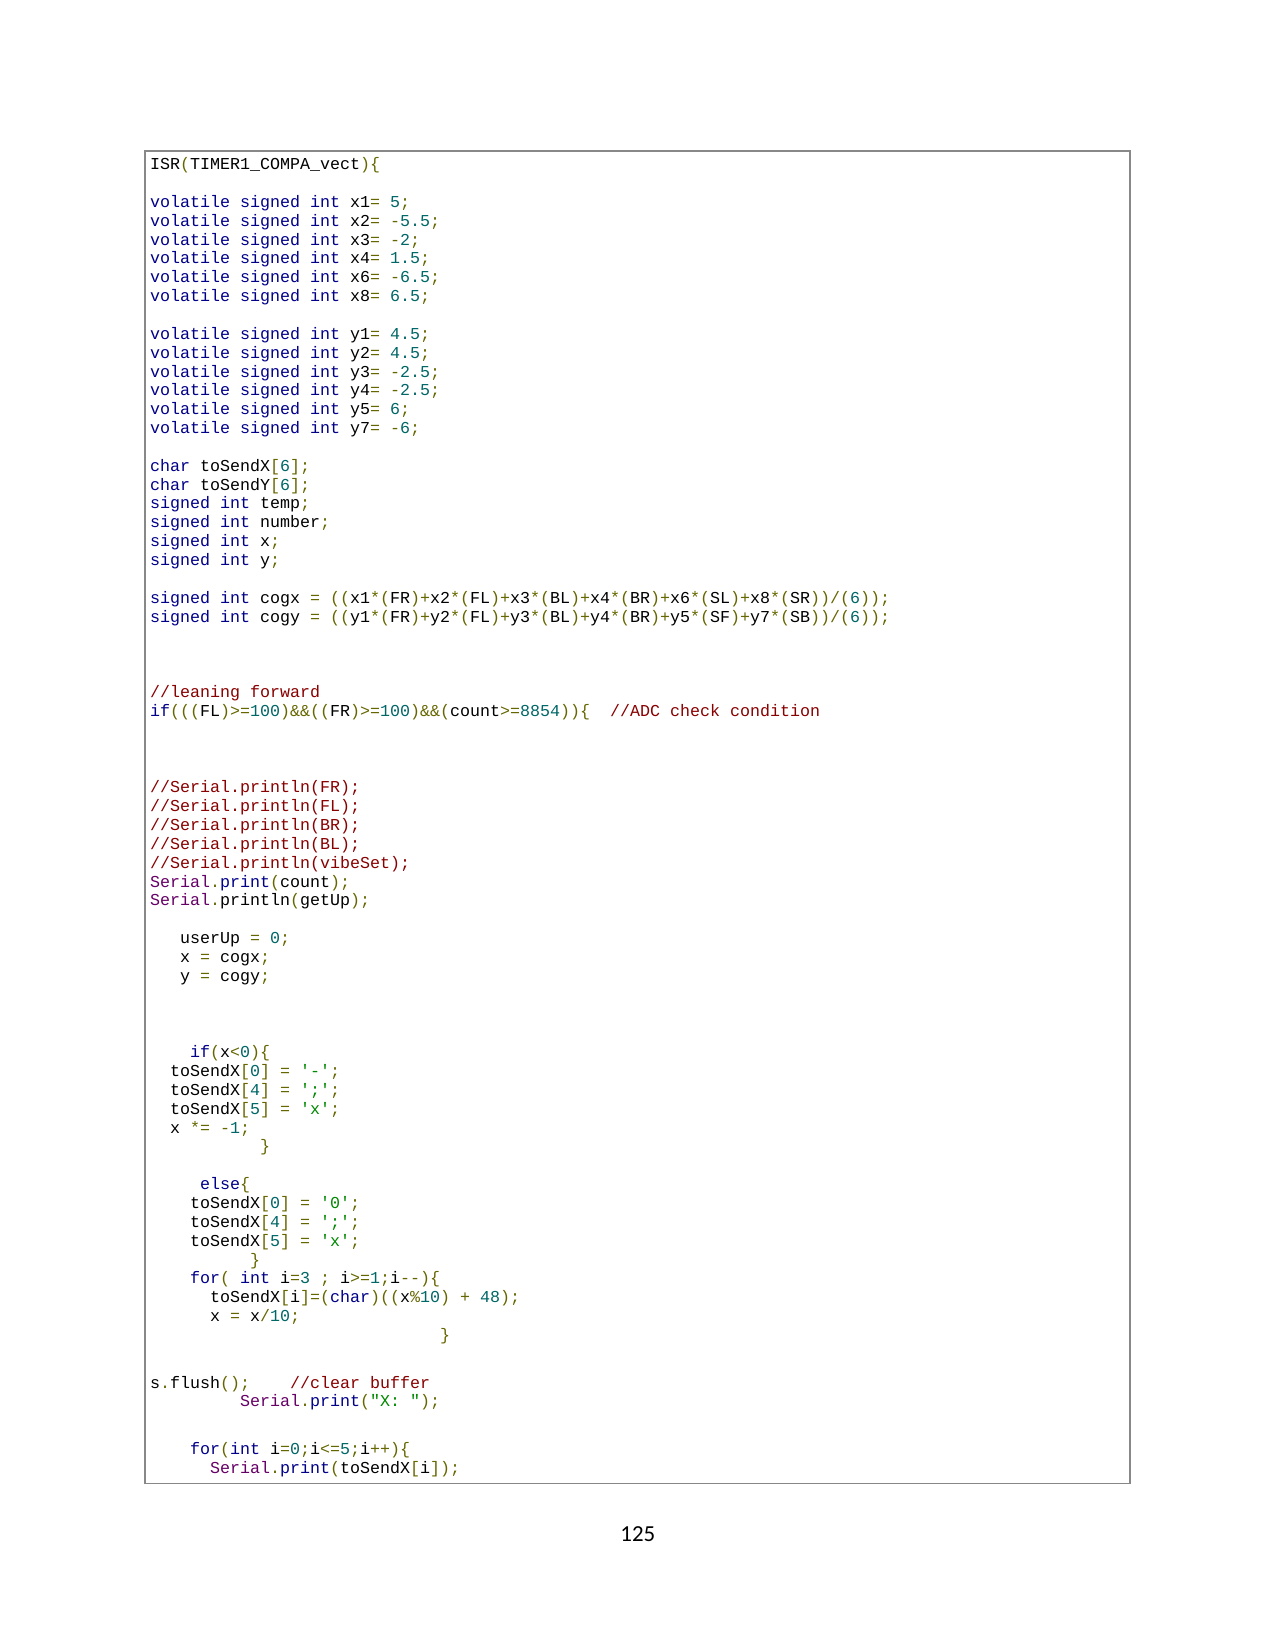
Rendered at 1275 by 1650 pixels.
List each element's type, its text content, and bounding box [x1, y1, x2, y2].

text volatile signed int x6= -6.5; [150, 269, 1125, 288]
text ISR(TIMER1_COMPA_vect){ [146, 152, 1129, 174]
text volatile signed int x4= 1.5; [150, 250, 1125, 269]
text volatile signed int y3= -2.5; [150, 363, 1125, 382]
text signed int temp; [150, 495, 1125, 514]
text //leaning forward [150, 684, 1125, 702]
text } [150, 1327, 1125, 1345]
text } [150, 1138, 1125, 1157]
text for( int i=3 ; i>=1;i--){ [150, 1270, 1125, 1289]
text //Serial.println(FL); [150, 798, 1125, 817]
text signed int number; [150, 514, 1125, 533]
text //Serial.println(BL); [150, 835, 1125, 854]
text volatile signed int x2= -5.5; [150, 212, 1125, 231]
text userUp = 0; [150, 930, 1125, 948]
text volatile signed int y4= -2.5; [150, 382, 1125, 401]
text x = x/10; [150, 1308, 1125, 1327]
text signed int cogy = ((y1*(FR)+y2*(FL)+y3*(BL)+y4*(BR)+y5*(SF)+y7*(SB))/(6)); [150, 608, 1125, 627]
text Serial.println(getUp); [150, 892, 1125, 911]
text Serial.print("X: "); [150, 1393, 1125, 1412]
text volatile signed int y5= 6; [150, 401, 1125, 420]
text y = cogy; [150, 967, 1125, 986]
text else{ [150, 1176, 1125, 1194]
text Serial.print(toSendX[i]); [146, 1454, 1129, 1483]
text //Serial.println(FR); [150, 779, 1125, 798]
text toSendX[5] = 'x'; [150, 1232, 1125, 1251]
text Serial.print(count); [150, 873, 1125, 892]
text toSendX[i]=(char)((x%10) + 48); [150, 1289, 1125, 1308]
text if(x<0){ [150, 1044, 1125, 1063]
text x = cogx; [150, 948, 1125, 967]
text toSendX[4] = ';'; [150, 1213, 1125, 1232]
text char toSendX[6]; [150, 457, 1125, 476]
text toSendX[0] = '0'; [150, 1194, 1125, 1213]
text toSendX[0] = '-'; [150, 1063, 1125, 1081]
text char toSendY[6]; [150, 476, 1125, 495]
text toSendX[4] = ';'; [150, 1081, 1125, 1100]
text volatile signed int y7= -6; [150, 420, 1125, 438]
text volatile signed int y2= 4.5; [150, 344, 1125, 363]
text volatile signed int x3= -2; [150, 231, 1125, 250]
text for(int i=0;i<=5;i++){ [150, 1441, 1125, 1454]
text signed int cogx = ((x1*(FR)+x2*(FL)+x3*(BL)+x4*(BR)+x6*(SL)+x8*(SR))/(6)); [150, 589, 1125, 608]
text signed int y; [150, 552, 1125, 571]
text if(((FL)>=100)&&((FR)>=100)&&(count>=8854)){ //ADC check condition [150, 702, 1125, 721]
text } [150, 1251, 1125, 1270]
text toSendX[5] = 'x'; [150, 1100, 1125, 1119]
text signed int x; [150, 533, 1125, 552]
text x *= -1; [150, 1119, 1125, 1138]
text volatile signed int y1= 4.5; [150, 325, 1125, 344]
text volatile signed int x8= 6.5; [150, 288, 1125, 307]
text volatile signed int x1= 5; [150, 193, 1125, 212]
text //Serial.println(BR); [150, 817, 1125, 835]
text s.flush(); //clear buffer [150, 1374, 1125, 1393]
text //Serial.println(vibeSet); [150, 854, 1125, 873]
